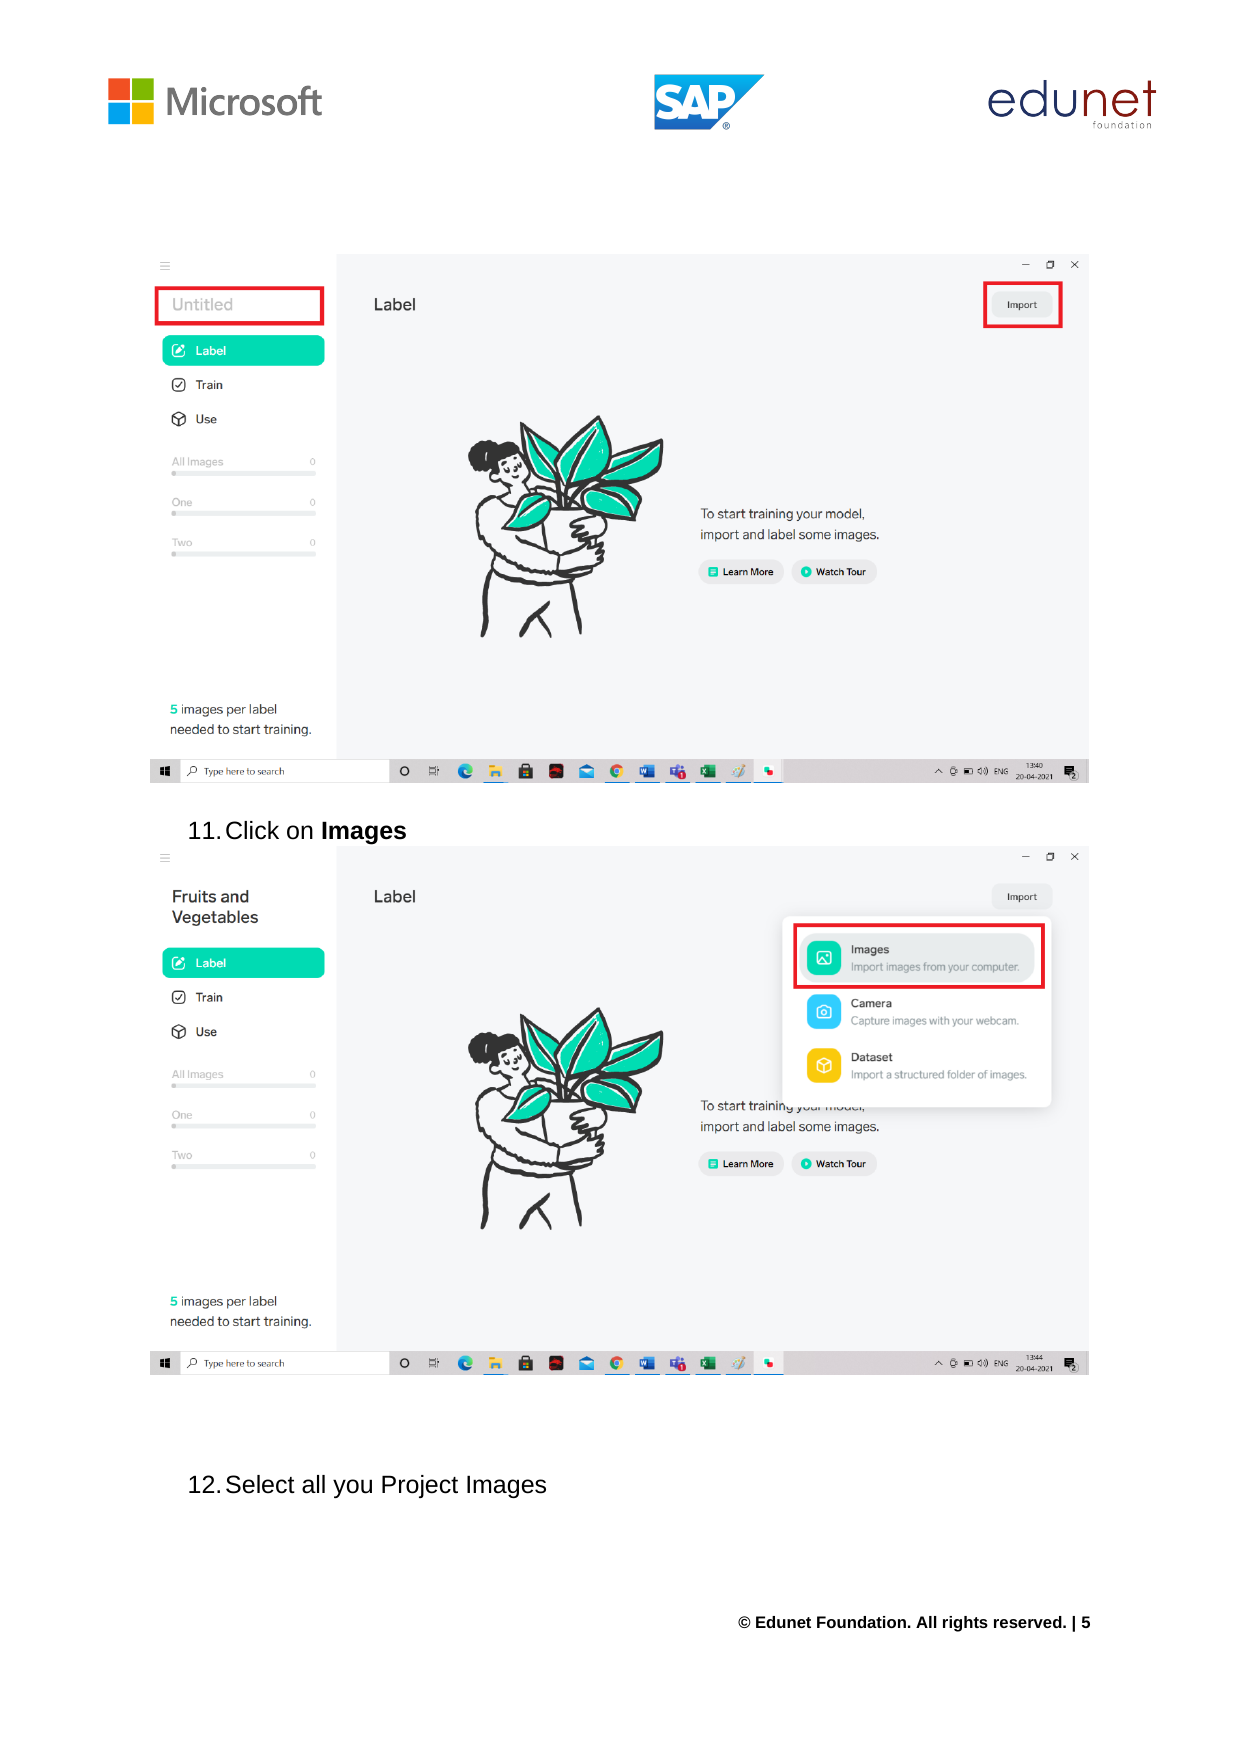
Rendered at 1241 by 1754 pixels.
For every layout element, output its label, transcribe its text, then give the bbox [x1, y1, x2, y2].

picture [103, 73, 328, 129]
picture [981, 73, 1164, 135]
picture [653, 73, 765, 131]
list Click on Images [187, 816, 1090, 844]
picture [150, 846, 1089, 1375]
picture [150, 254, 1089, 783]
list Select all you Project Images [187, 1469, 1090, 1498]
